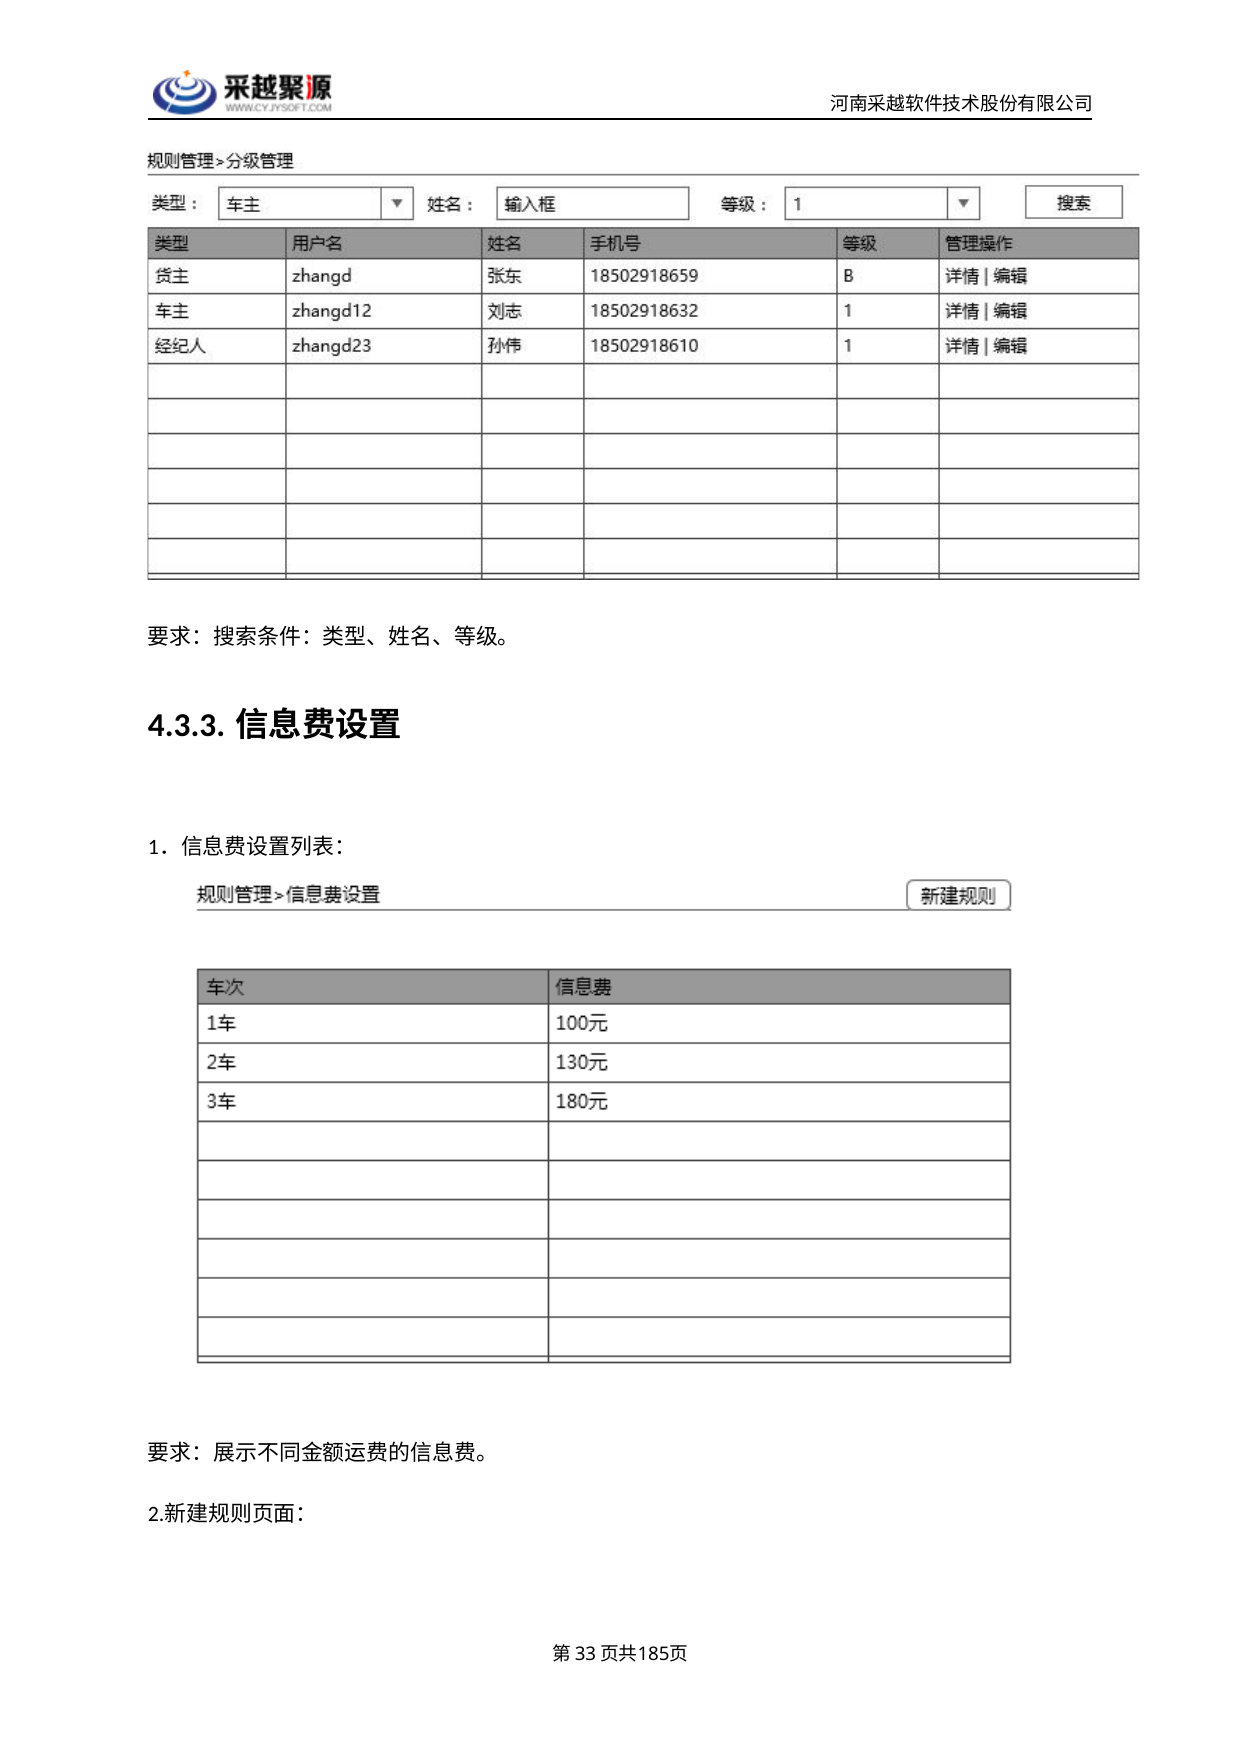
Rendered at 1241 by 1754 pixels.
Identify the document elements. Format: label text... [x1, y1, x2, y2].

picture [192, 875, 1049, 1398]
text 要求：展示不同金额运费的信息费。 [148, 1421, 1092, 1482]
picture [147, 149, 1140, 580]
text 要求：搜索条件：类型、姓名、等级。 [148, 604, 1092, 665]
text 1．信息费设置列表： [148, 815, 1092, 875]
subtitle 信息费设置 [148, 692, 1092, 752]
picture [153, 70, 333, 118]
text 2.新建规则页面： [148, 1482, 1092, 1542]
